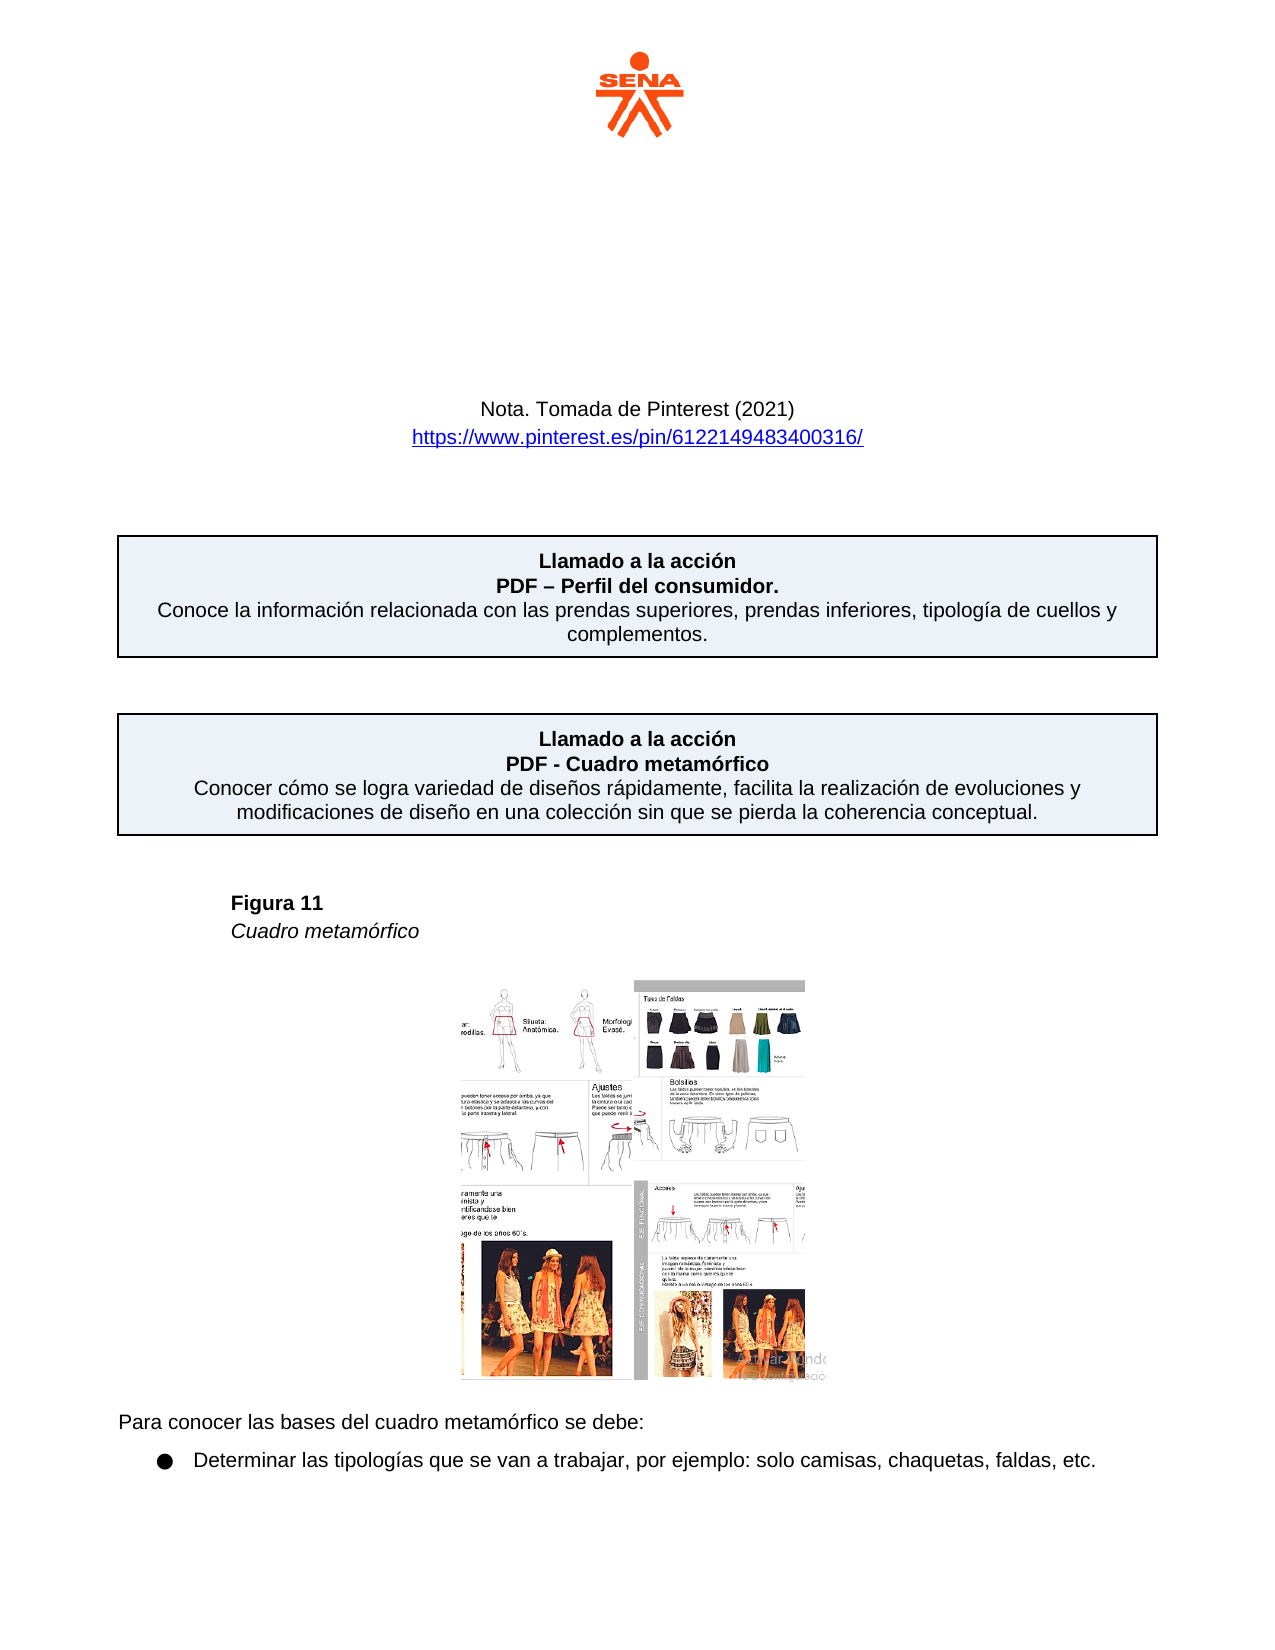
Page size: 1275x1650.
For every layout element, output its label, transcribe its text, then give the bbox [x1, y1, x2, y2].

list Determinar las tipologías que se van a trabajar, por ejemplo: solo camisas, chaquetas, faldas, etc. [156, 1437, 1157, 1480]
text Figura 11 Cuadro metamórfico [231, 891, 1157, 943]
text https://www.pinterest.es/pin/6122149483400316/ [118, 425, 1157, 449]
text Para conocer las bases del cuadro metamórfico se debe: [118, 1409, 1157, 1433]
table_header Llamado a la acción PDF – Perfil del consumidor. Conoce la información relacionada con las prendas superiores, prendas inferiores, tipología de cuellos y complementos. [119, 537, 1156, 656]
table_header Llamado a la acción PDF - Cuadro metamórfico Conocer cómo se logra variedad de diseños rápidamente, facilita la realización de evoluciones y modificaciones de diseño en una colección sin que se pierda la coherencia conceptual. [119, 715, 1156, 834]
text Nota. Tomada de Pinterest (2021) [118, 397, 1157, 421]
picture [585, 48, 690, 142]
picture [448, 973, 827, 1383]
